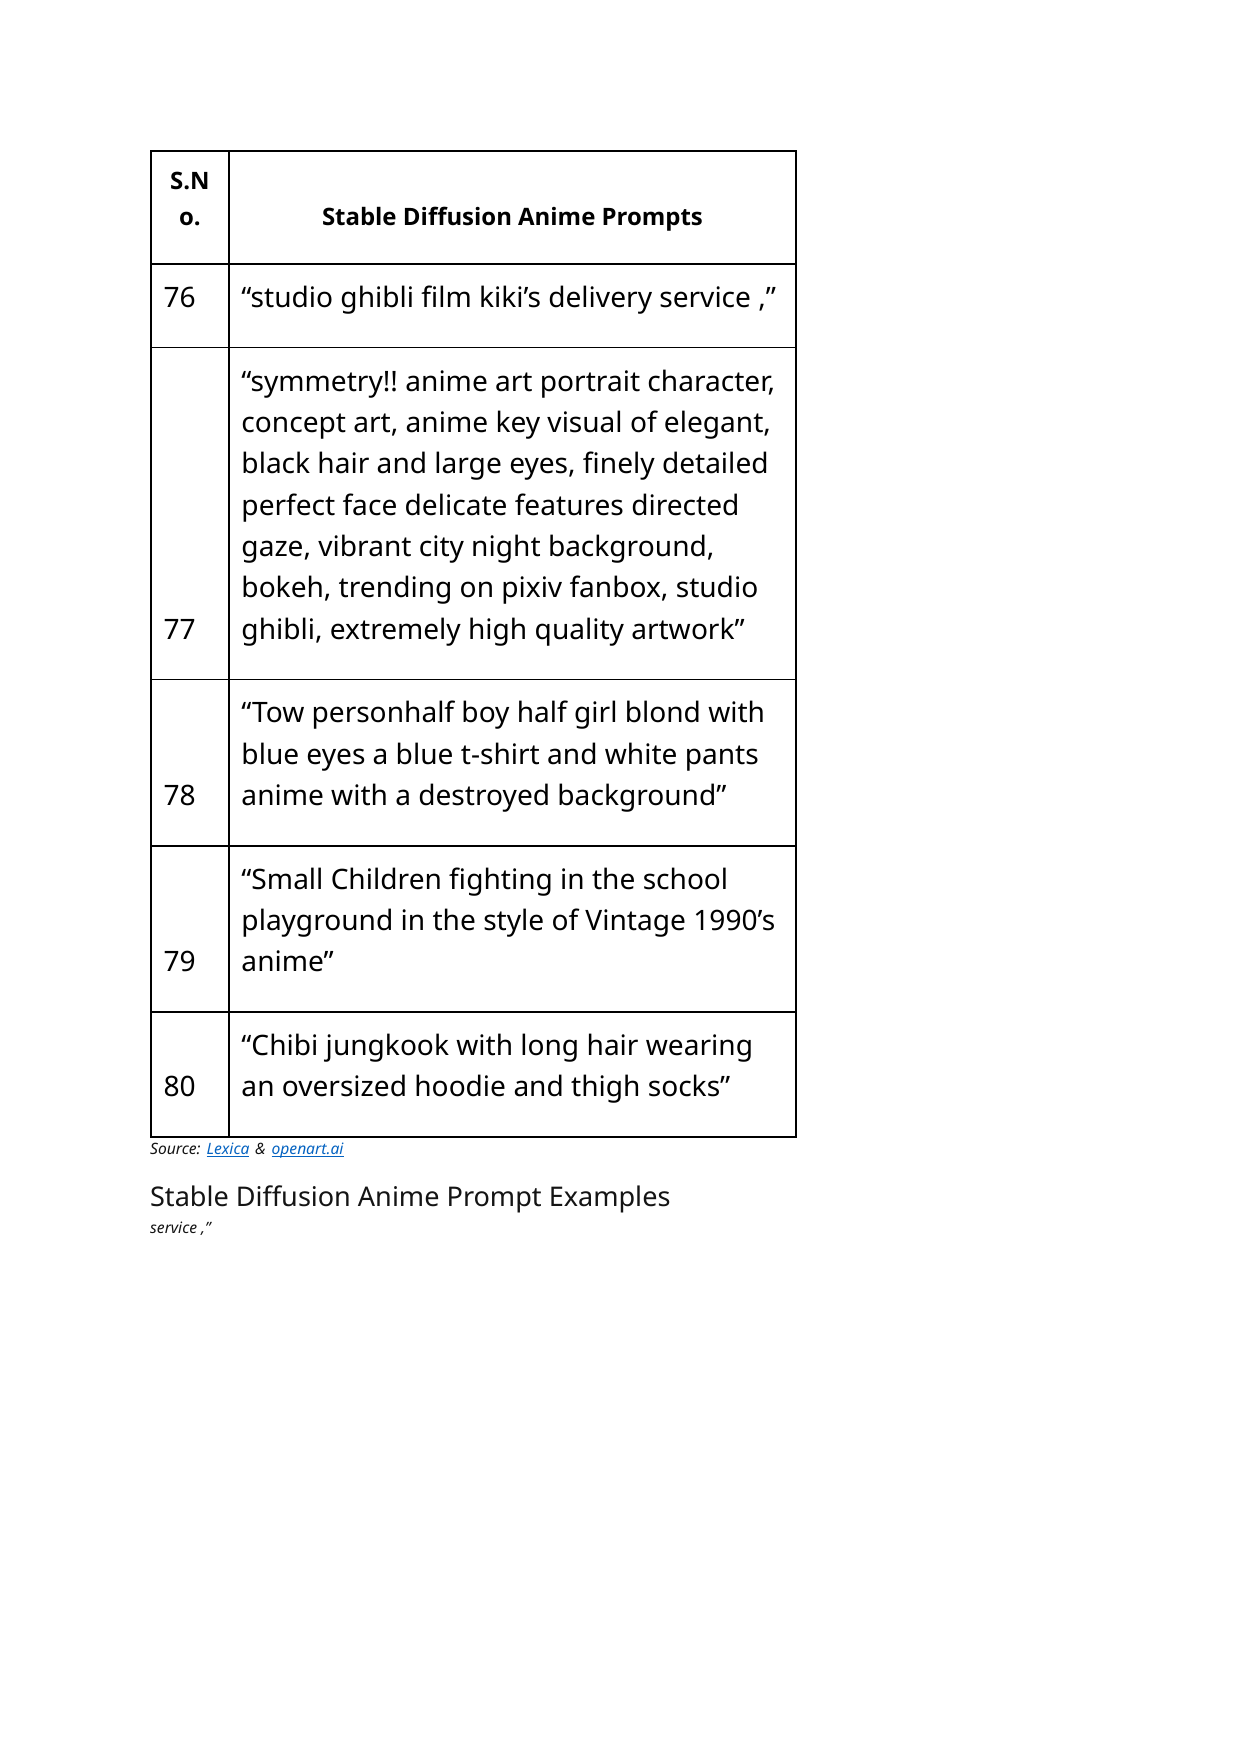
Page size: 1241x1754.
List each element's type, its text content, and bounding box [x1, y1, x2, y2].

text service ,” [150, 1217, 1090, 1238]
table_cell 78 [152, 680, 228, 845]
table_cell “studio ghibli film kiki’s delivery service ,” [230, 265, 795, 347]
text Source: Lexica & openart.ai [150, 1138, 1090, 1159]
table_header S.No. [152, 152, 228, 263]
table_cell “Tow personhalf boy half girl blond with blue eyes a blue t-shirt and white pants anime with a destroyed background” [230, 680, 795, 845]
table_cell 80 [152, 1013, 228, 1136]
table_cell 79 [152, 847, 228, 1011]
subtitle Stable Diffusion Anime Prompt Examples [150, 1177, 1090, 1214]
table_cell “Chibi jungkook with long hair wearing an oversized hoodie and thigh socks” [230, 1013, 795, 1136]
table_cell 76 [152, 265, 228, 347]
table_cell 77 [152, 348, 228, 678]
table_cell “symmetry!! anime art portrait character, concept art, anime key visual of elegant, black hair and large eyes, finely detailed perfect face delicate features directed gaze, vibrant city night background, bokeh, trending on pixiv fanbox, studio ghibli, extremely high quality artwork” [230, 348, 795, 678]
table_header Stable Diffusion Anime Prompts [230, 152, 795, 263]
table_cell “Small Children fighting in the school playground in the style of Vintage 1990’s anime” [230, 847, 795, 1011]
